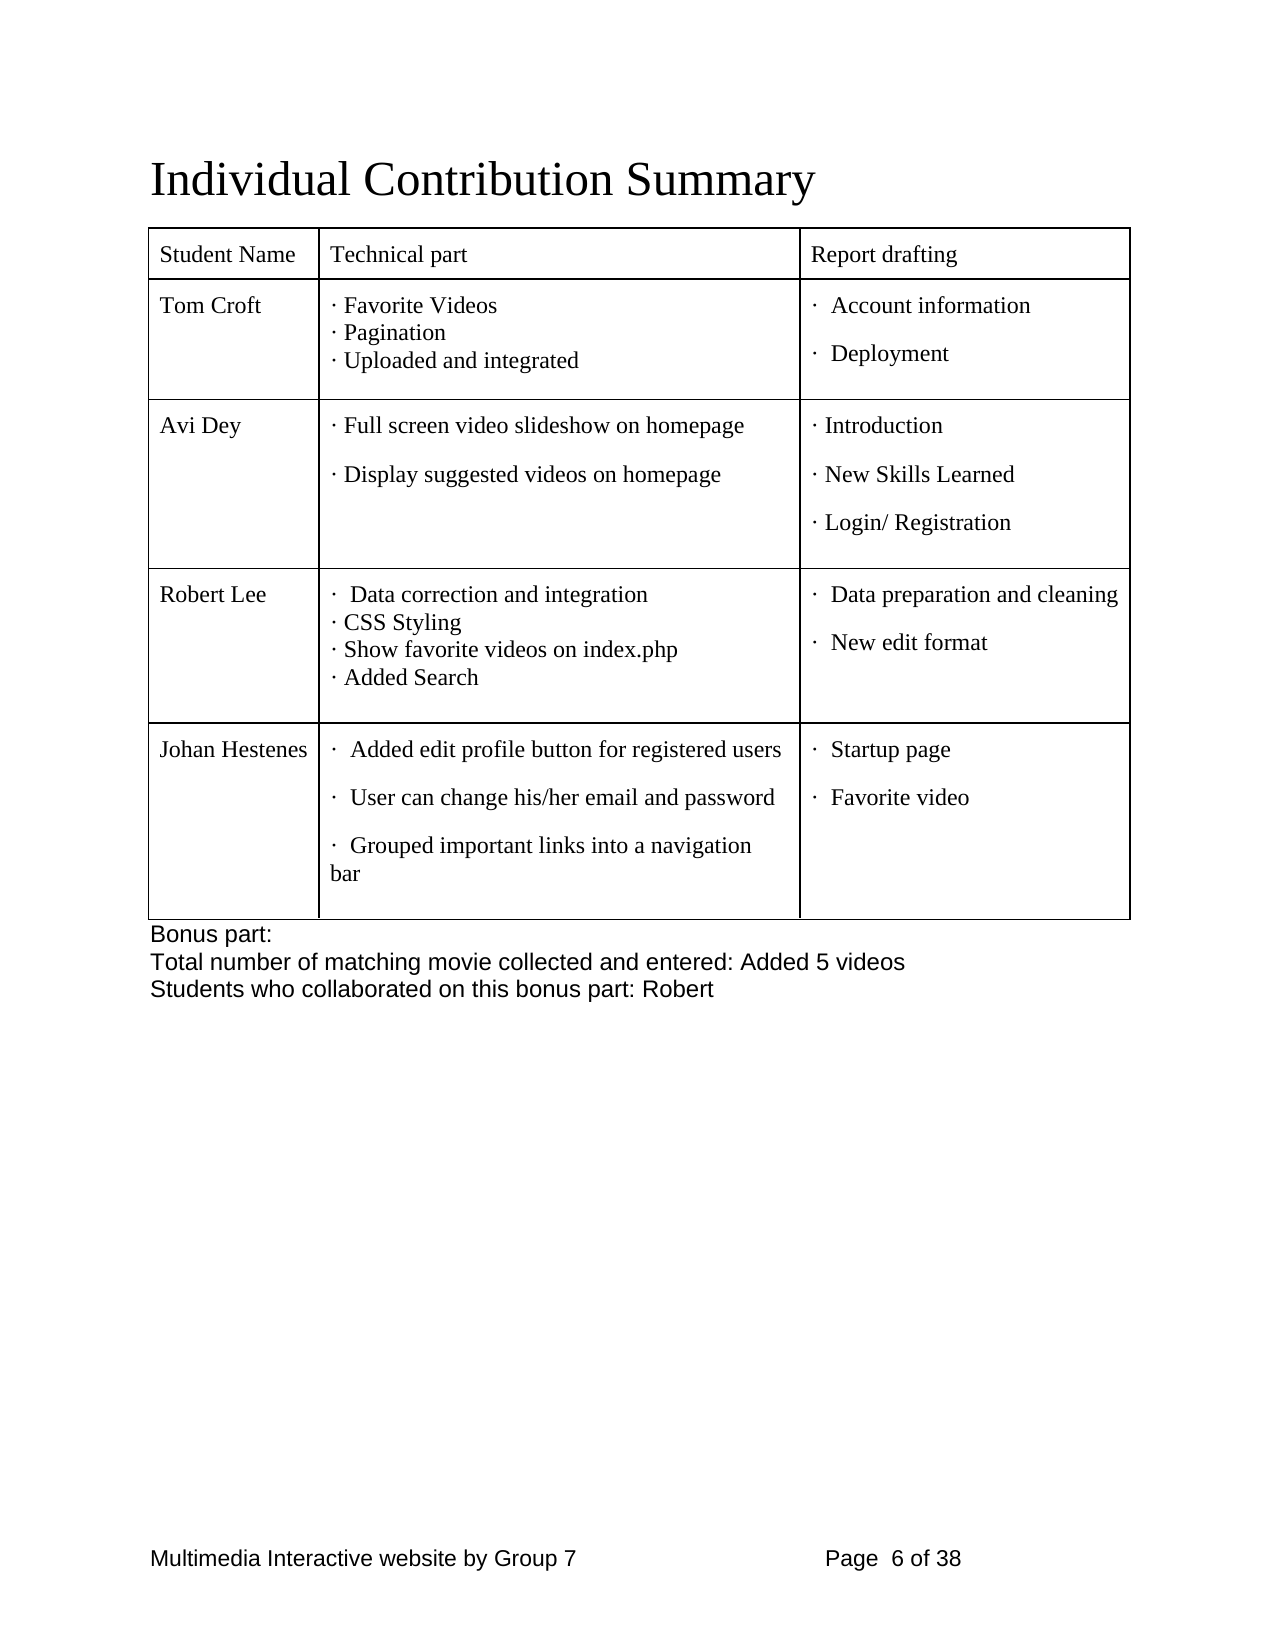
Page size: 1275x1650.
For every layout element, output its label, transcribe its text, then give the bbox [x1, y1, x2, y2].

table_cell · Data correction and integration · CSS Styling · Show favorite videos on index.php · Added Search [320, 569, 799, 722]
table_cell Avi Dey [149, 400, 318, 567]
text Bonus part: [150, 920, 1125, 948]
table_cell Johan Hestenes [149, 724, 318, 918]
text Total number of matching movie collected and entered: Added 5 videos [150, 948, 1125, 975]
table_cell · Startup page · Favorite video [801, 724, 1129, 918]
text Students who collaborated on this bonus part: Robert [150, 975, 1125, 1003]
table_header Student Name [149, 229, 318, 278]
table_cell · Account information · Deployment [801, 280, 1129, 399]
table_cell · Full screen video slideshow on homepage · Display suggested videos on homepage [320, 400, 799, 567]
table_cell Tom Croft [149, 280, 318, 399]
table_cell · Data preparation and cleaning · New edit format [801, 569, 1129, 722]
table_header Technical part [320, 229, 799, 278]
table_cell · Introduction · New Skills Learned · Login/ Registration [801, 400, 1129, 567]
table_cell · Favorite Videos · Pagination · Uploaded and integrated [320, 280, 799, 399]
table_cell Robert Lee [149, 569, 318, 722]
subtitle Individual Contribution Summary [150, 150, 1125, 206]
table_cell · Added edit profile button for registered users · User can change his/her email and password · Grouped important links into a navigation bar [320, 724, 799, 918]
table_header Report drafting [801, 229, 1129, 278]
